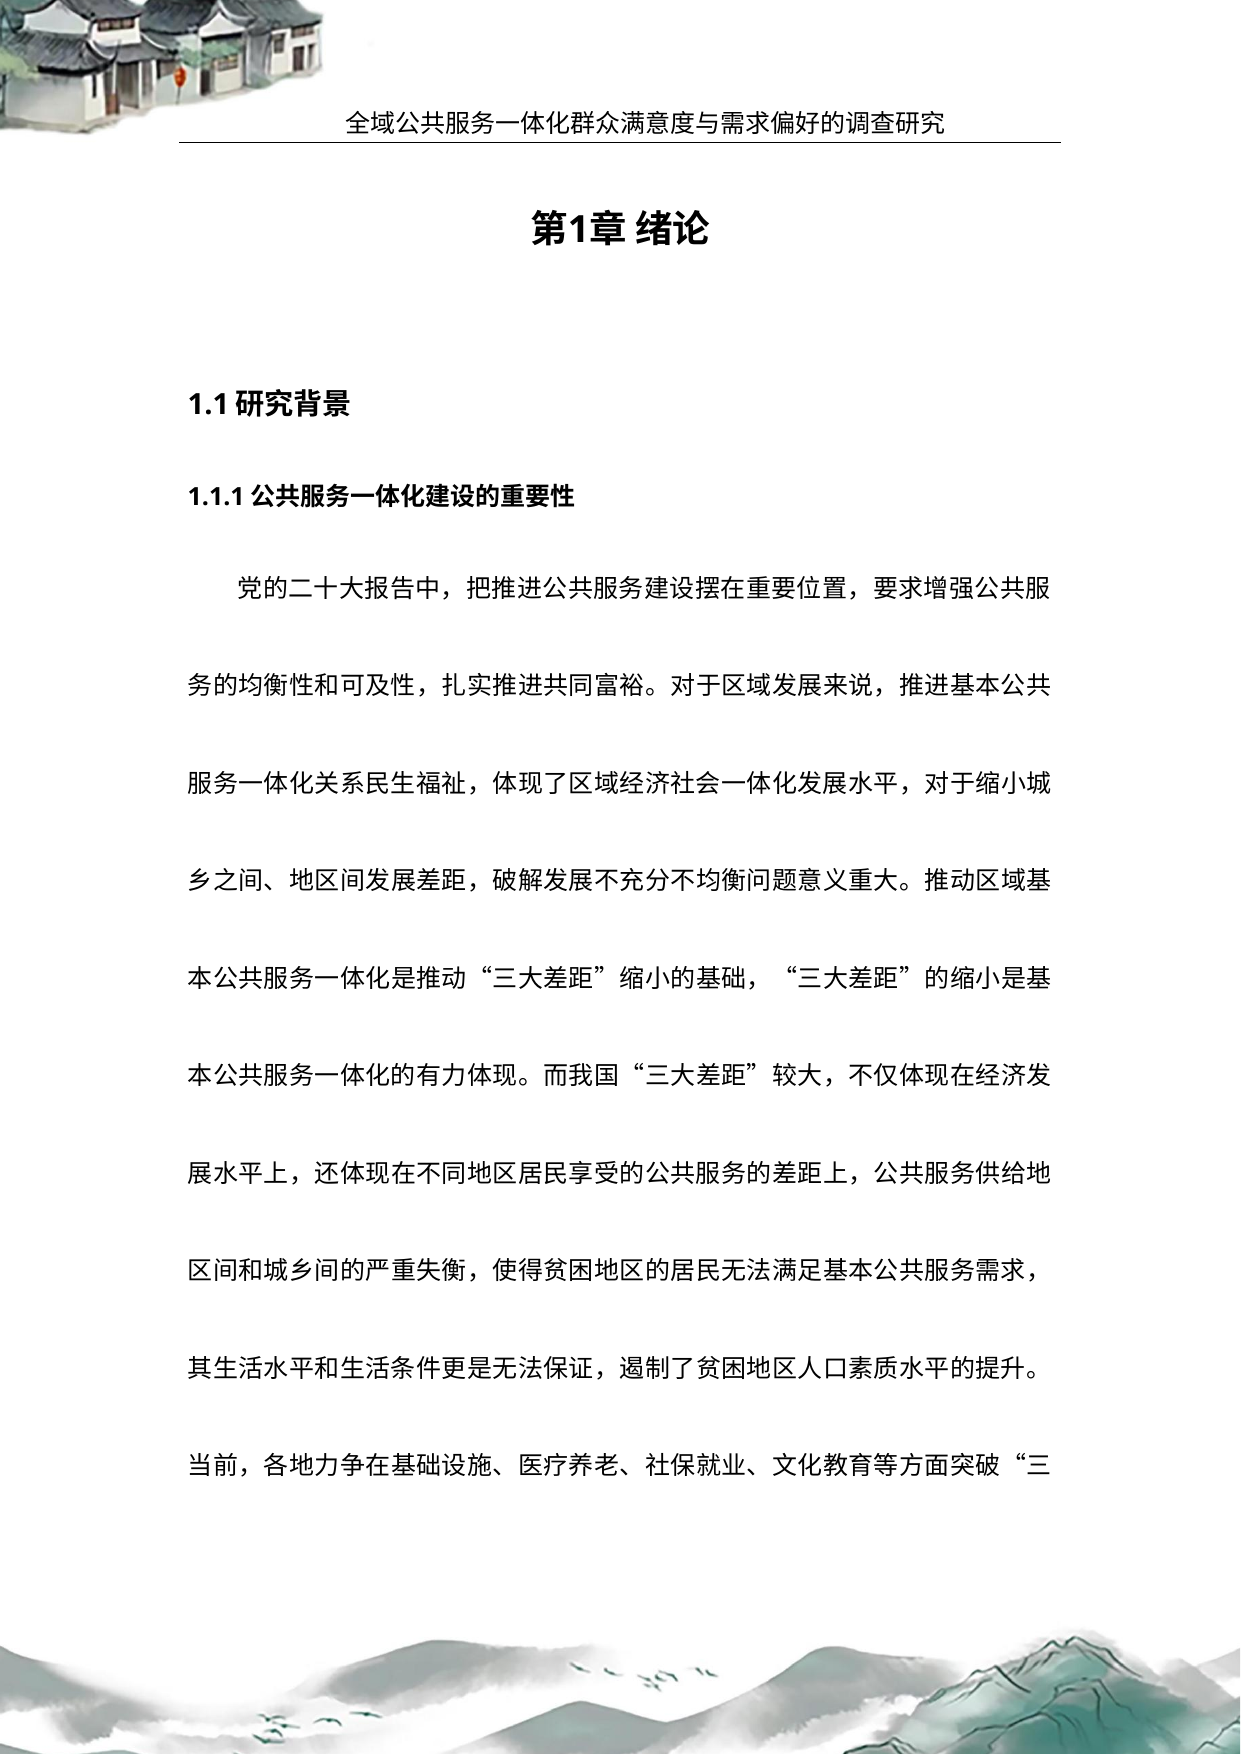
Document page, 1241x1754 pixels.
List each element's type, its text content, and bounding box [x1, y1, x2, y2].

subtitle 1.1研究背景 [187, 369, 1053, 434]
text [187, 554, 1053, 1496]
subtitle 1.1.1公共服务一体化建设的重要性 [187, 462, 1053, 527]
picture [0, 0, 1241, 1754]
subtitle 绪论 [187, 194, 1053, 259]
